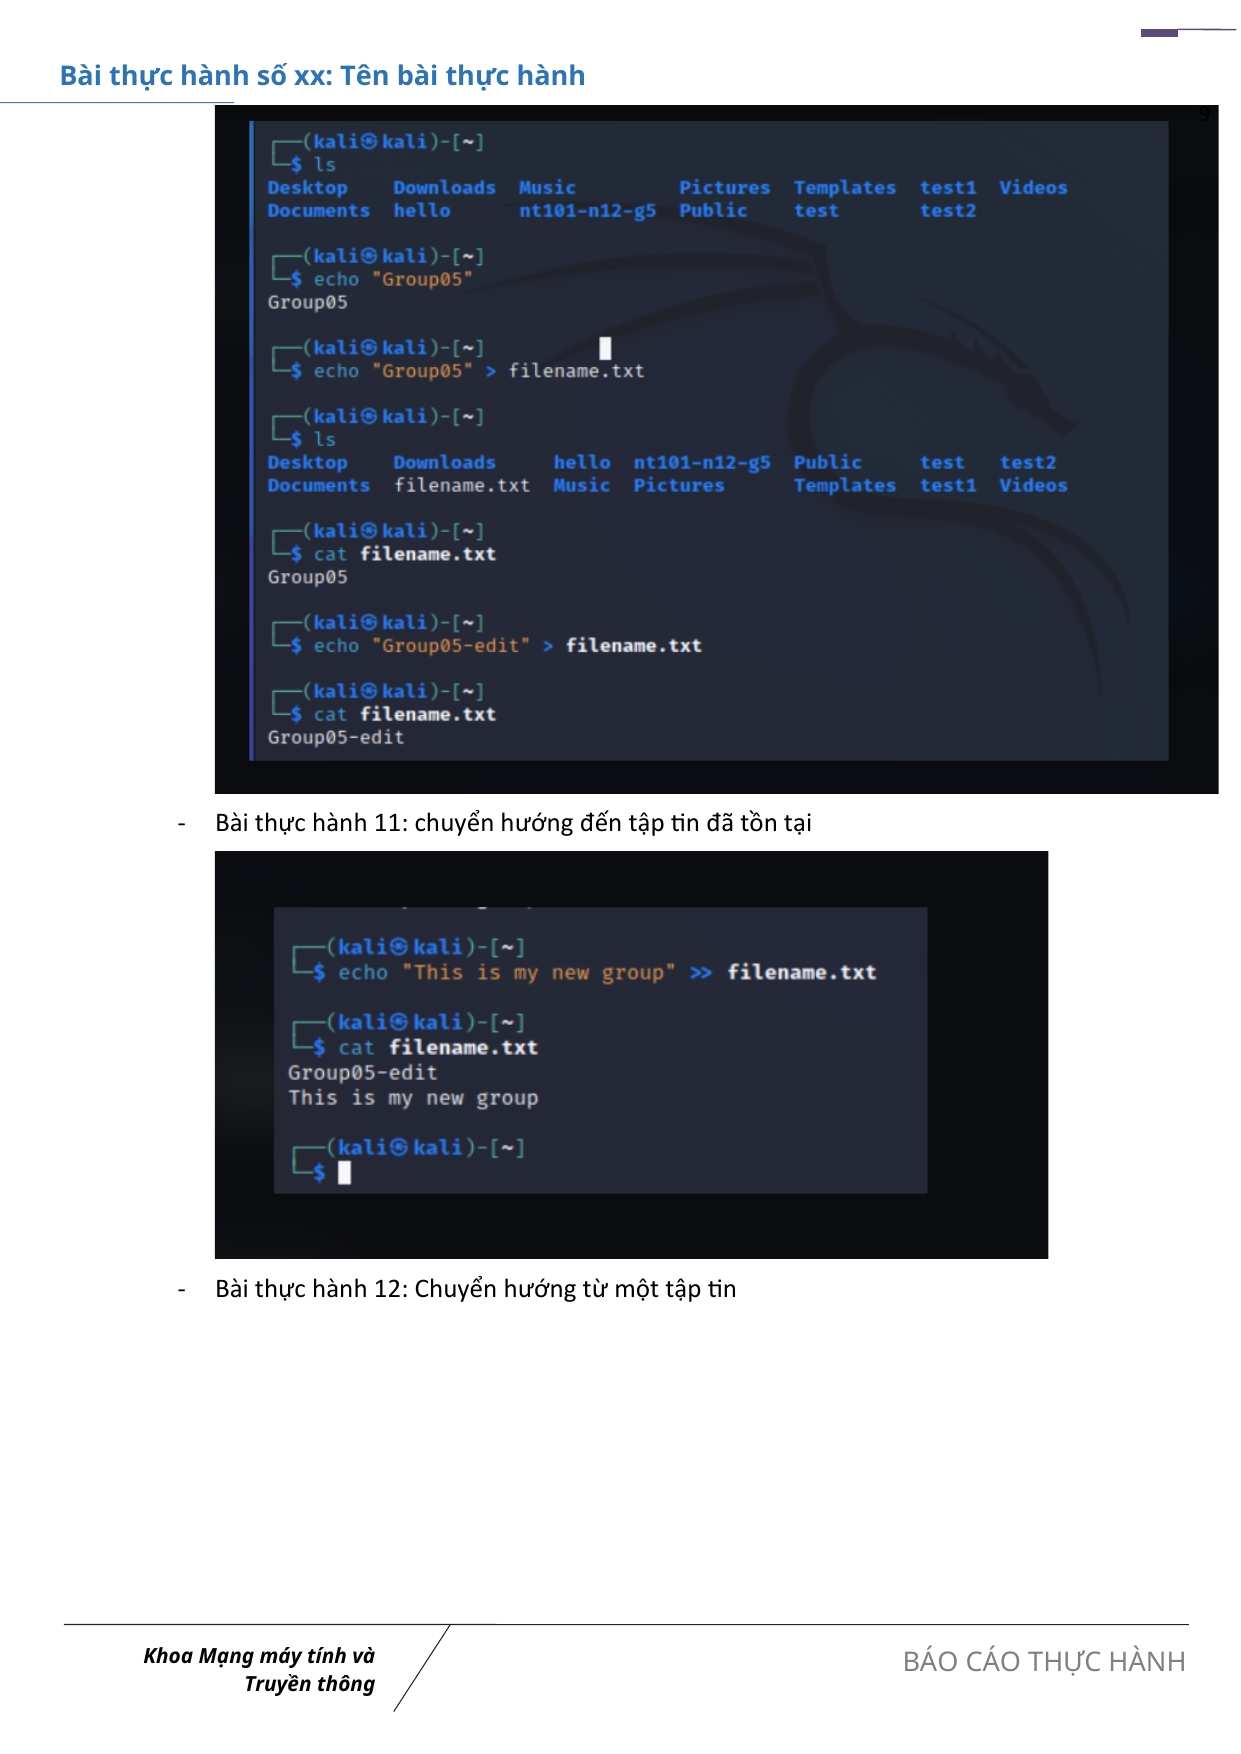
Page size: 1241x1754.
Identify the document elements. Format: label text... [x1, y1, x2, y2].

picture [214, 105, 1219, 794]
list Bài thực hành 11: chuyển hướng đến tập tin đã tồn tại [177, 806, 1122, 839]
list Bài thực hành 12: Chuyển hướng từ một tập tin [177, 1271, 1122, 1304]
picture [214, 851, 1049, 1259]
